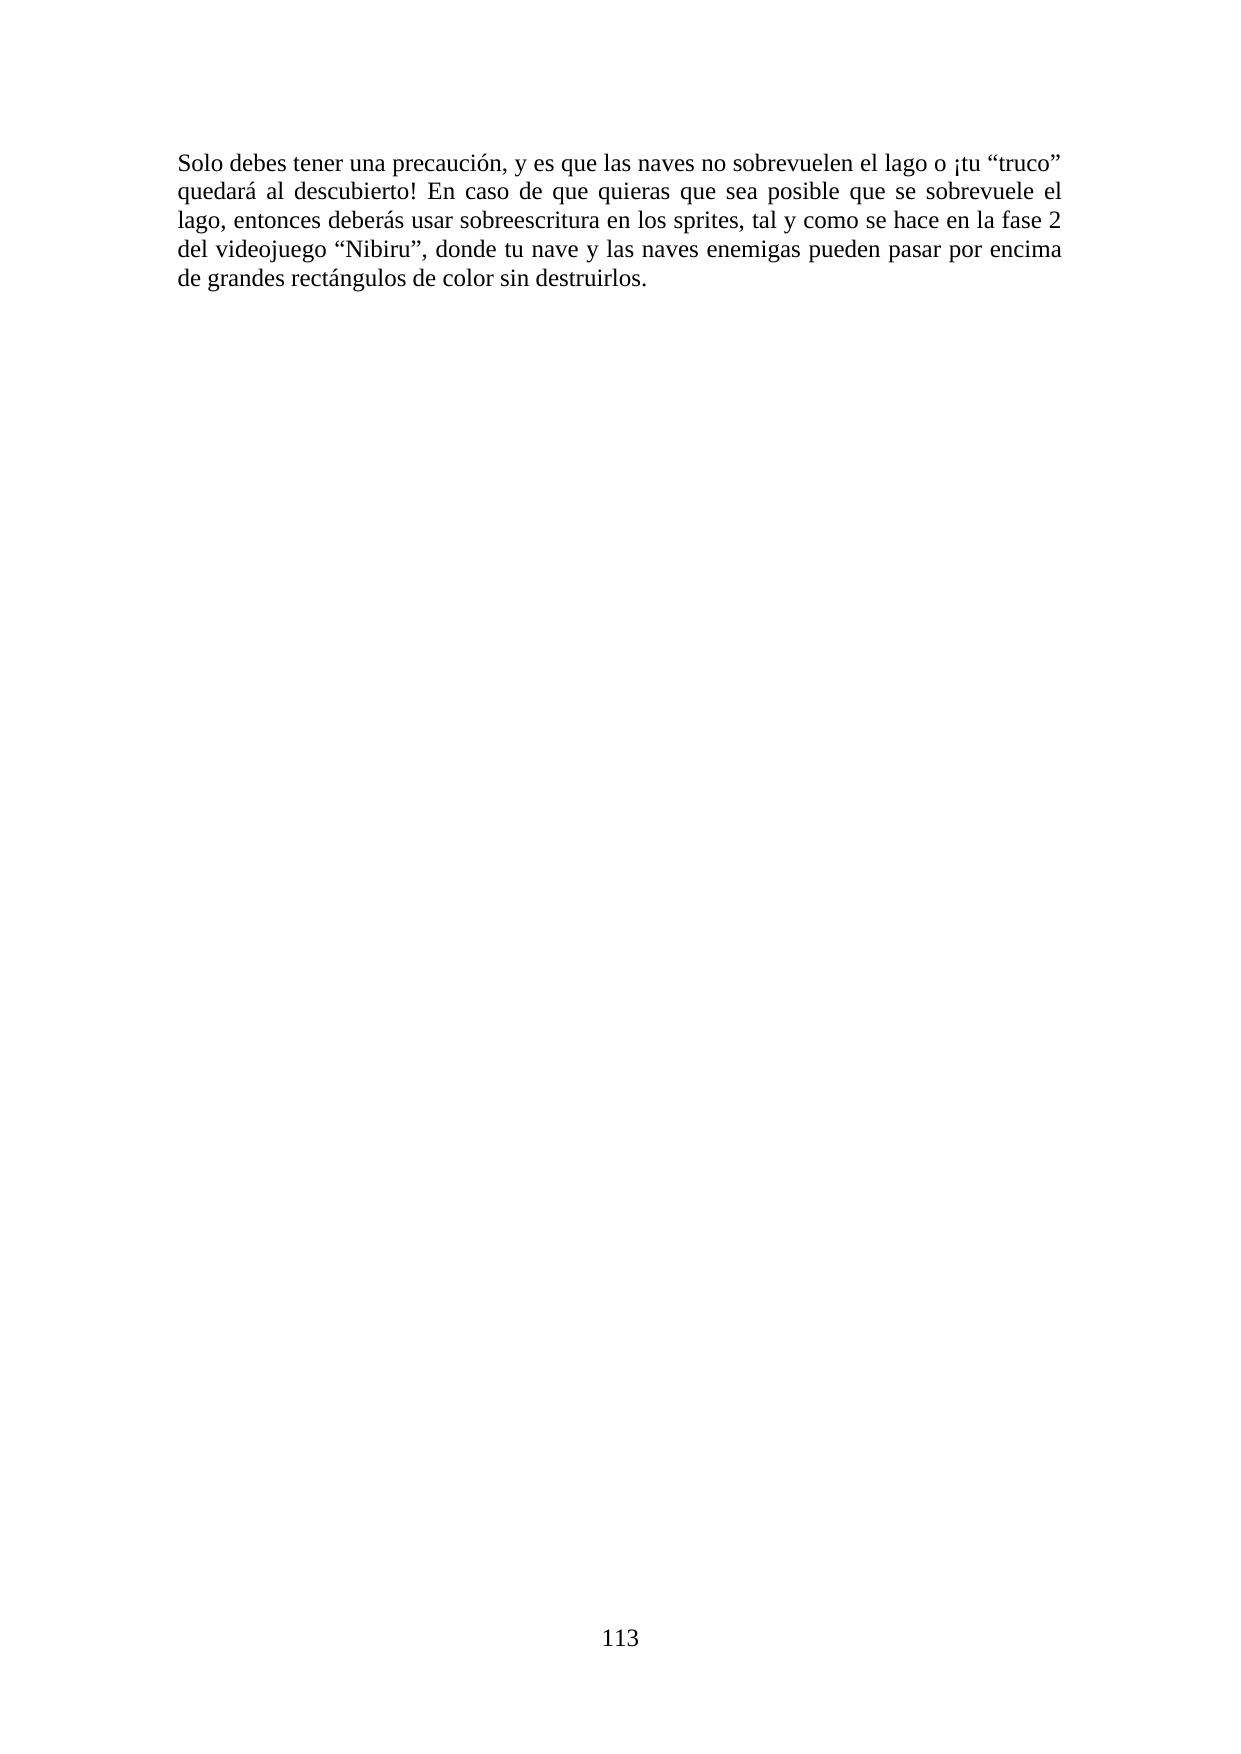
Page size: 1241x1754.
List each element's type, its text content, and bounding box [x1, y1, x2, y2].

text Solo debes tener una precaución, y es que las naves no sobrevuelen el lago o ¡tu “truco” quedará al descubierto! En caso de que quieras que sea posible que se sobrevuele el lago, entonces deberás usar sobreescritura en los sprites, tal y como se hace en la fase 2 del videojuego “Nibiru”, donde tu nave y las naves enemigas pueden pasar por encima de grandes rectángulos de color sin destruirlos. [177, 148, 1063, 291]
